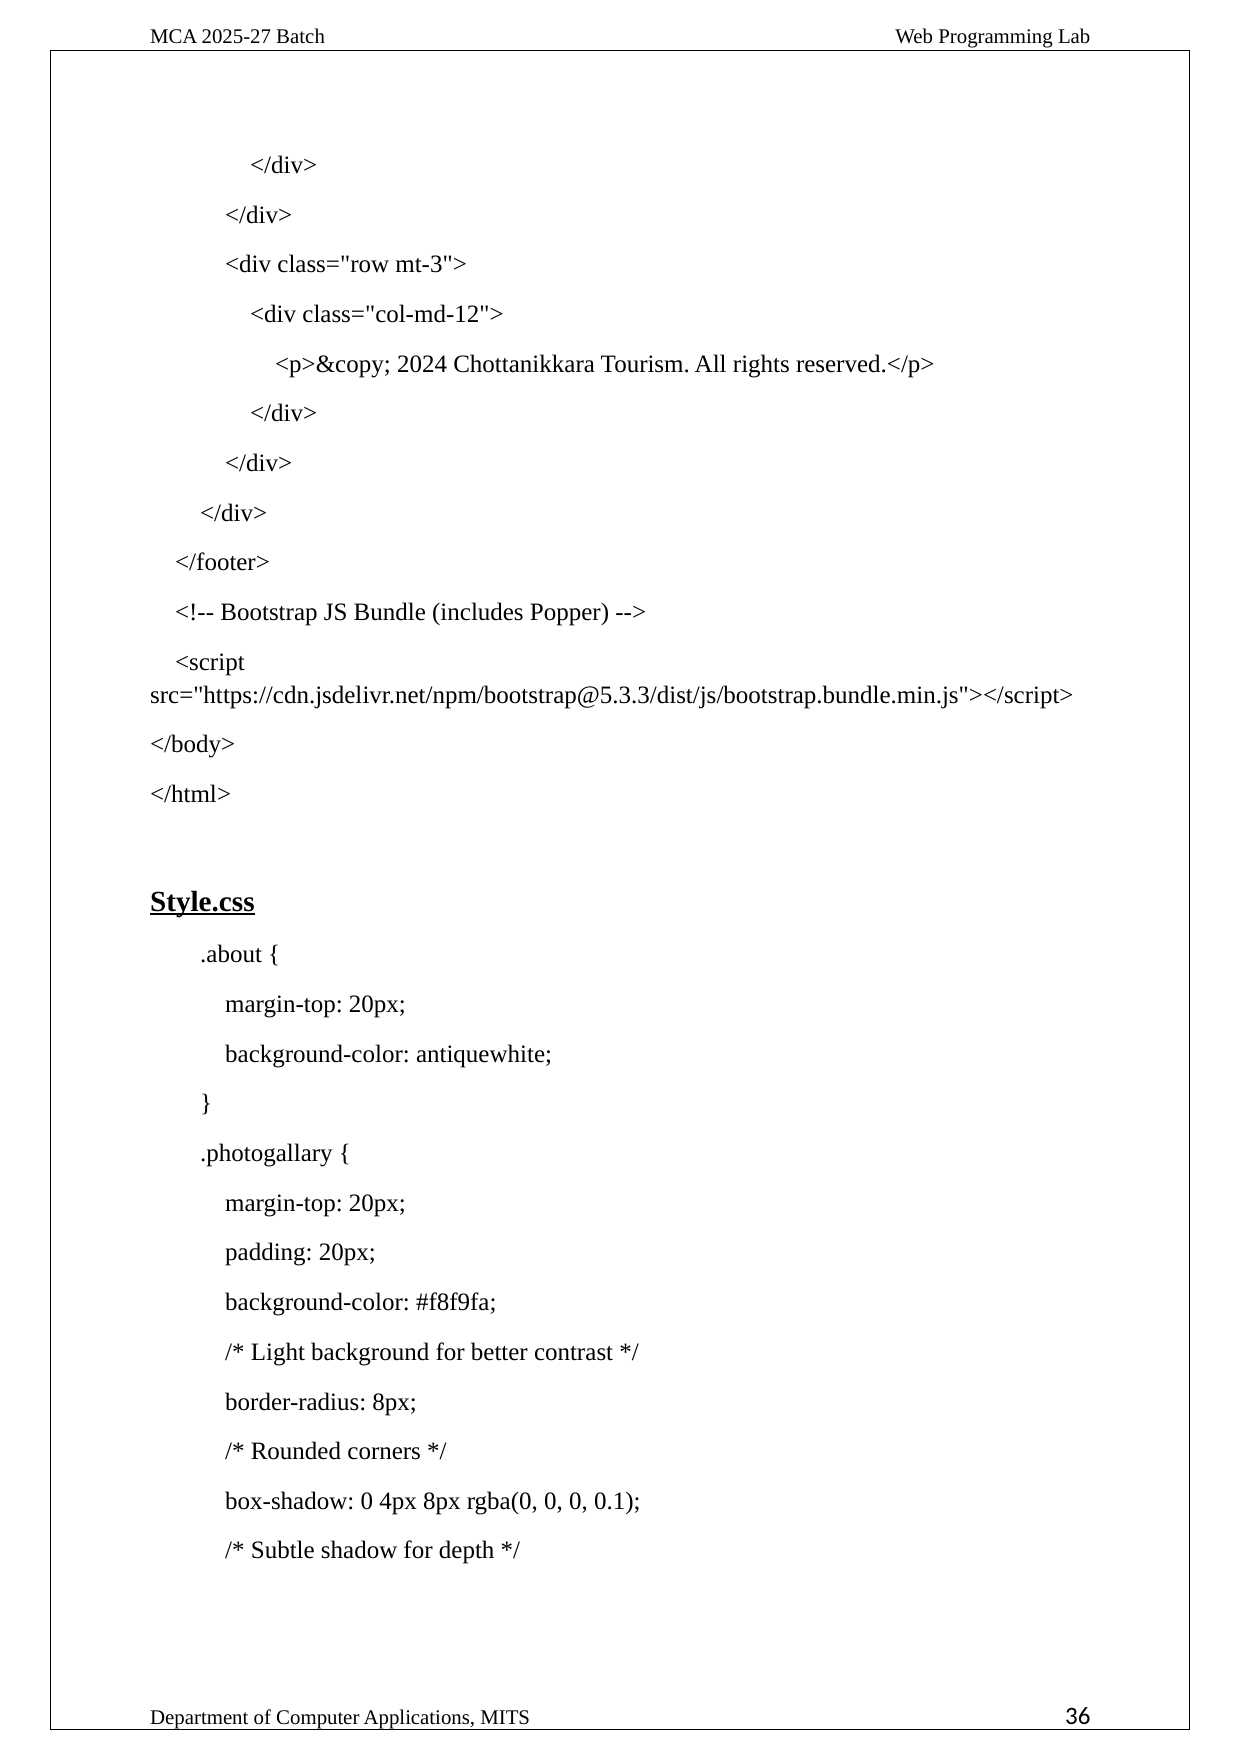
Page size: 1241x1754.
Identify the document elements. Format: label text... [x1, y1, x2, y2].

text </footer> [150, 547, 1090, 576]
text <p>&copy; 2024 Chottanikkara Tourism. All rights reserved.</p> [150, 349, 1090, 377]
text /* Rounded corners */ [150, 1436, 1090, 1465]
text </div> [150, 498, 1090, 527]
text margin-top: 20px; [150, 989, 1090, 1018]
text padding: 20px; [150, 1237, 1090, 1266]
text </html> [150, 779, 1090, 808]
text margin-top: 20px; [150, 1188, 1090, 1217]
text border-radius: 8px; [150, 1387, 1090, 1415]
text box-shadow: 0 4px 8px rgba(0, 0, 0, 0.1); [150, 1486, 1090, 1515]
text <div class="col-md-12"> [150, 299, 1090, 328]
text </div> [150, 200, 1090, 228]
text .about { [150, 939, 1090, 968]
text </div> [150, 150, 1090, 179]
text background-color: #f8f9fa; [150, 1287, 1090, 1316]
text background-color: antiquewhite; [150, 1039, 1090, 1067]
text <div class="row mt-3"> [150, 249, 1090, 278]
text /* Light background for better contrast */ [150, 1337, 1090, 1366]
text .photogallary { [150, 1138, 1090, 1167]
text <!-- Bootstrap JS Bundle (includes Popper) --> [150, 597, 1090, 626]
text </div> [150, 398, 1090, 427]
text } [150, 1088, 1090, 1117]
text /* Subtle shadow for depth */ [150, 1536, 1090, 1564]
text </div> [150, 448, 1090, 477]
text Style.css [150, 884, 1090, 918]
text <script src="https://cdn.jsdelivr.net/npm/bootstrap@5.3.3/dist/js/bootstrap.bundle.min.js"></script> [150, 647, 1090, 709]
text </body> [150, 729, 1090, 758]
